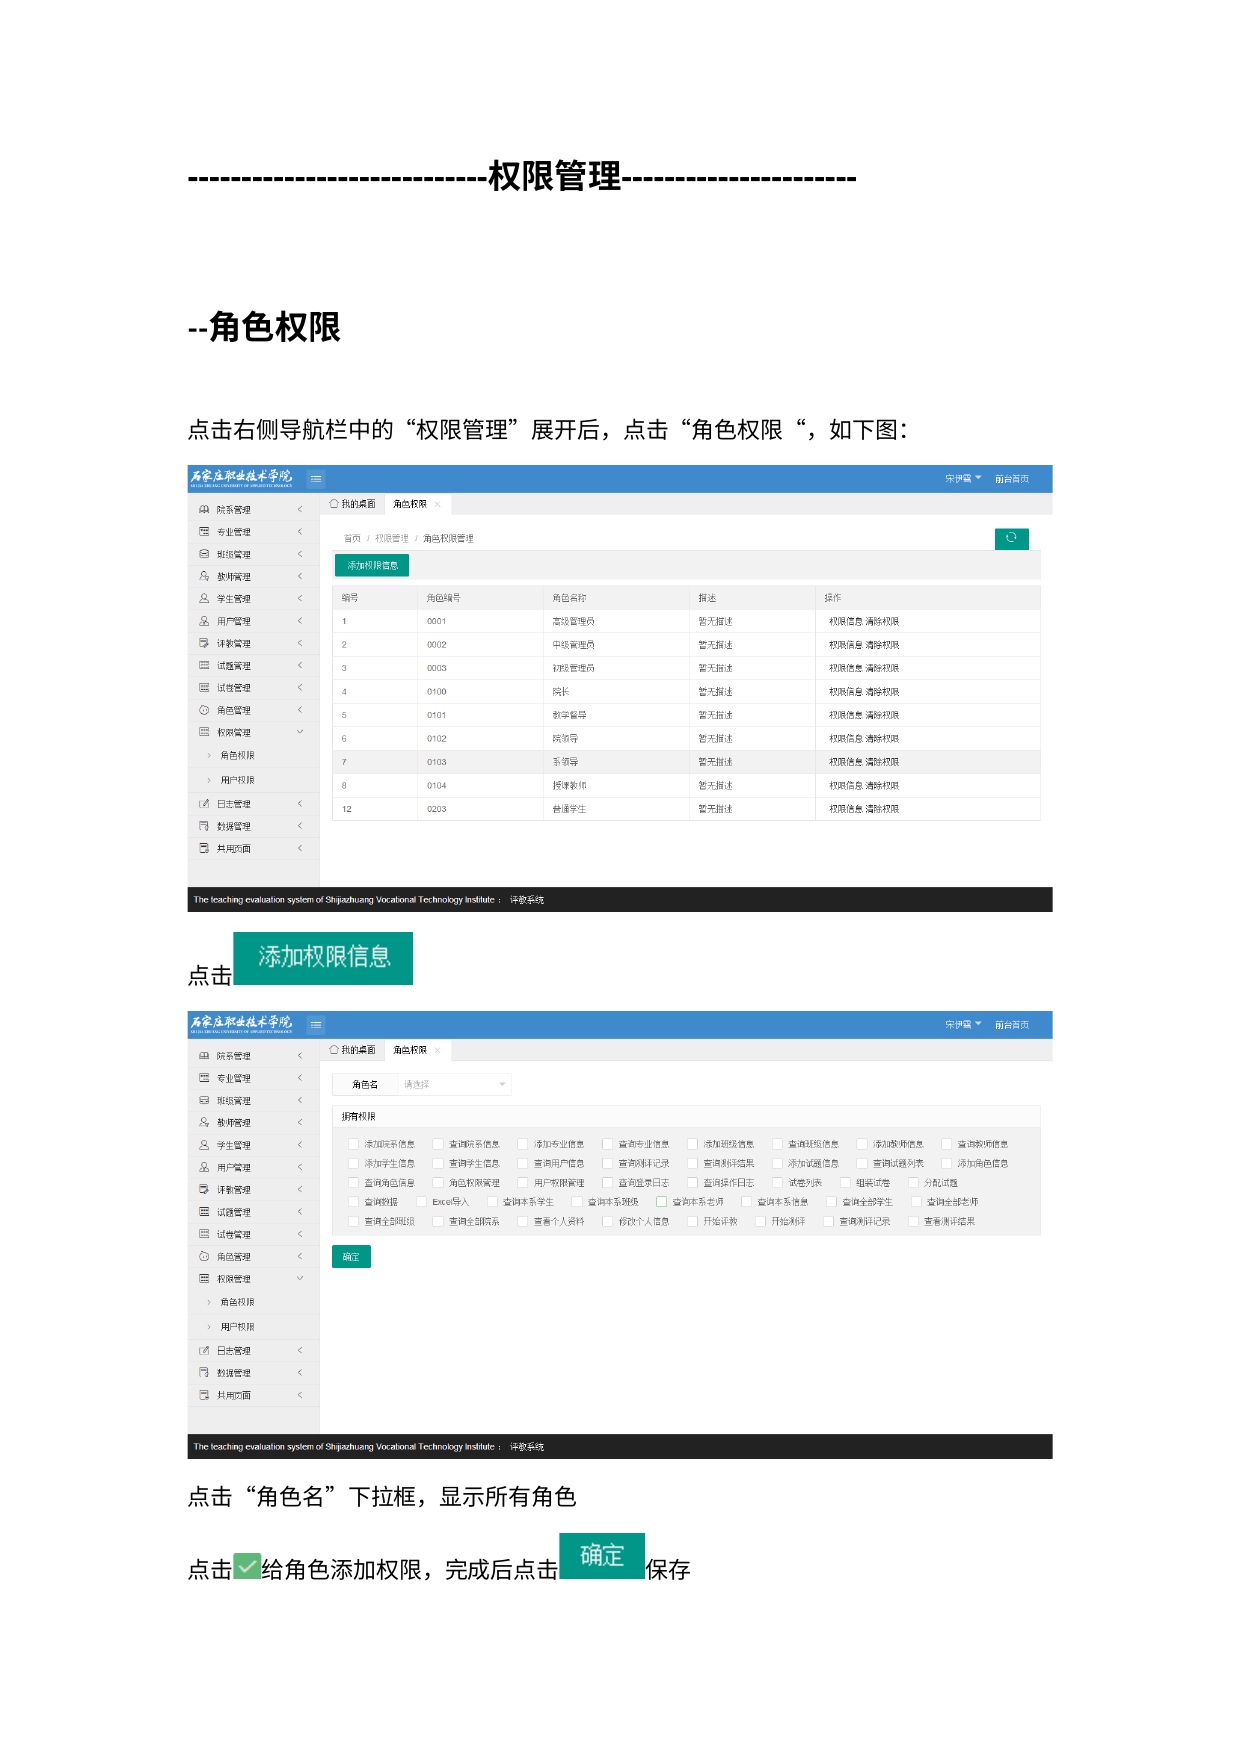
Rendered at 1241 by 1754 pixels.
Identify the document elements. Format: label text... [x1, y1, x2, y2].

subtitle ----------------------------权限管理---------------------- [187, 150, 1053, 198]
picture [233, 932, 413, 985]
text 点击 [187, 933, 1053, 991]
text 点击“角色名”下拉框，显示所有角色 [187, 1479, 1053, 1512]
picture [187, 1011, 1053, 1459]
picture [233, 1553, 262, 1579]
subtitle --角色权限 [187, 301, 1053, 349]
picture [559, 1533, 646, 1579]
text 点击右侧导航栏中的“权限管理”展开后，点击“角色权限“，如下图： [187, 411, 1053, 445]
picture [187, 465, 1053, 912]
text 点击给角色添加权限，完成后点击保存 [187, 1533, 1053, 1585]
